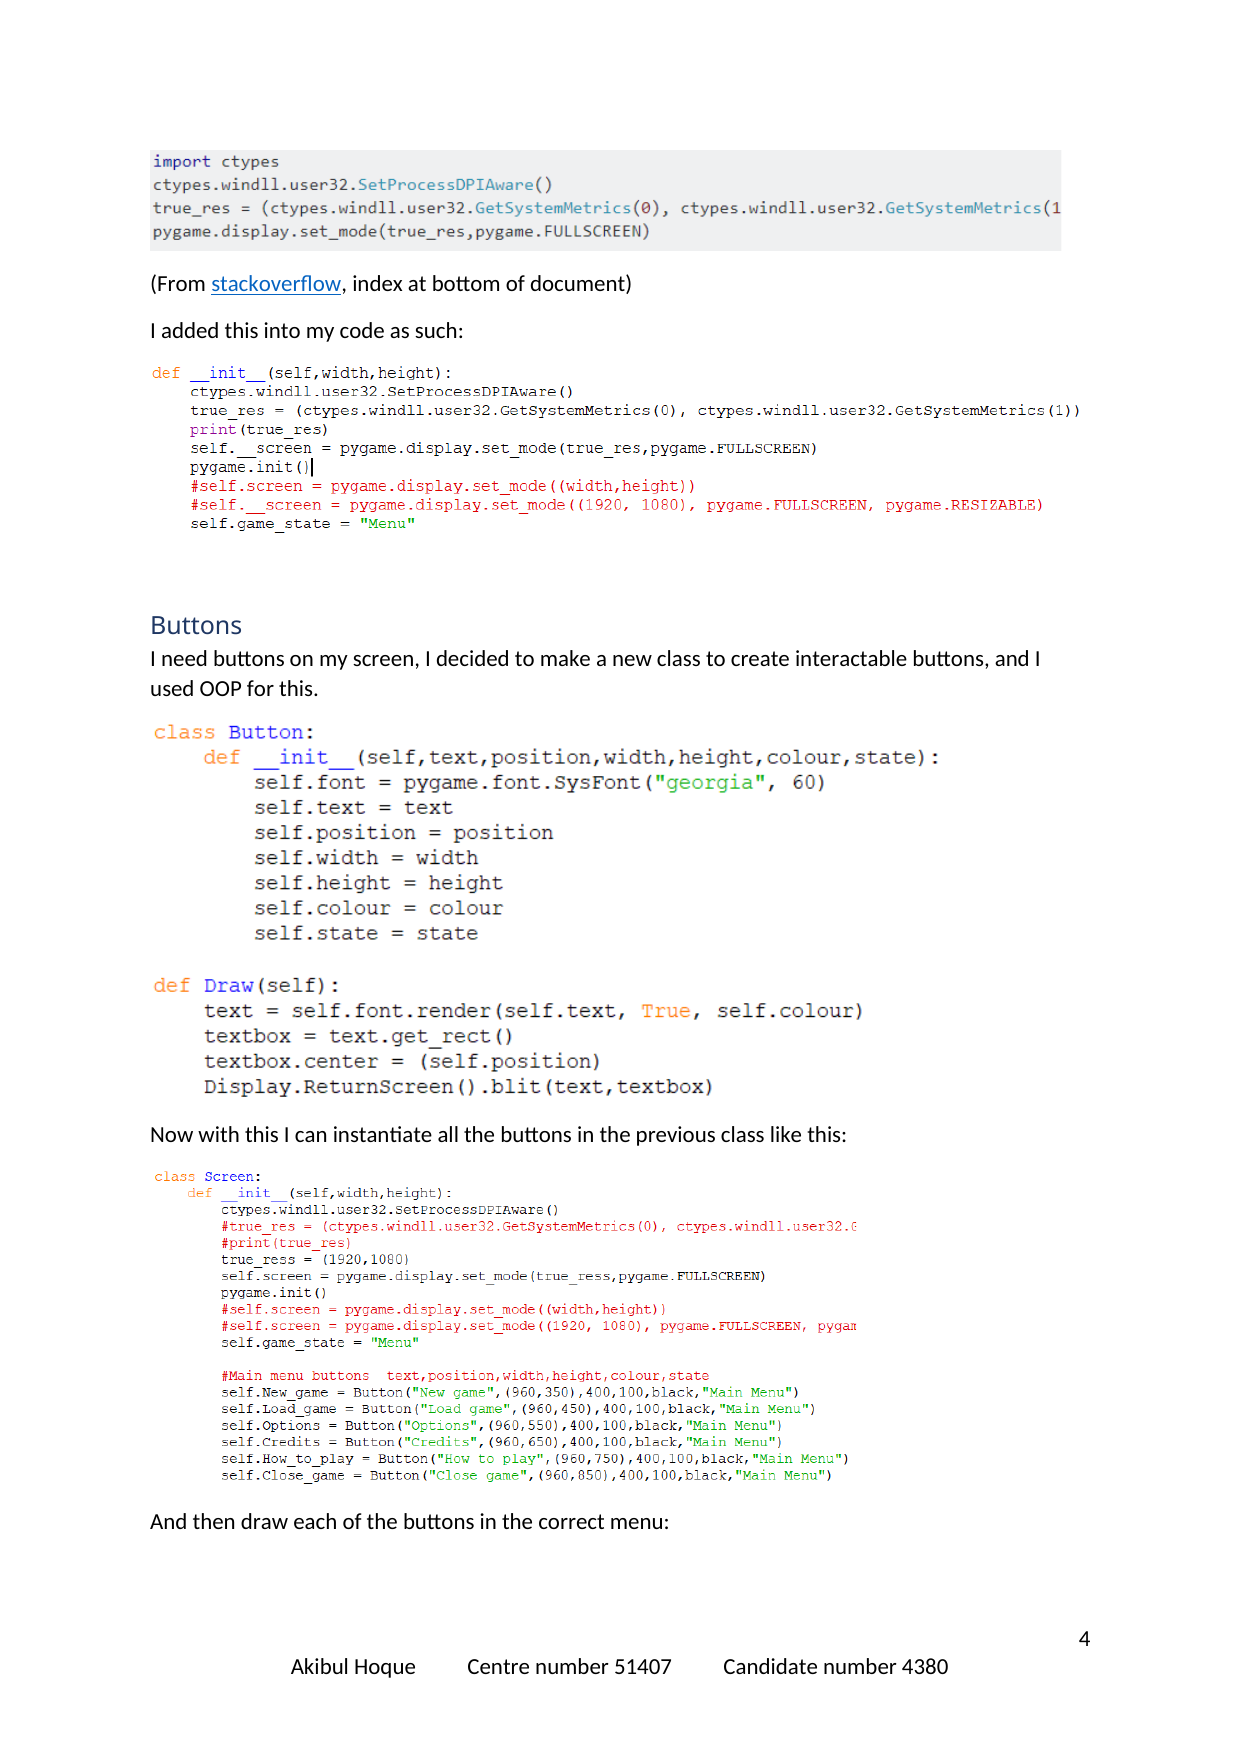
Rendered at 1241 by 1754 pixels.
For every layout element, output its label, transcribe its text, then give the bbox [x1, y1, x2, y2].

subtitle Buttons [150, 607, 1090, 642]
text And then draw each of the buttons in the correct menu: [150, 1507, 1090, 1535]
text I need buttons on my screen, I decided to make a new class to create interactable buttons, and I used OOP for this. [150, 644, 1090, 702]
text Now with this I can instantiate all the buttons in the previous class like this: [150, 1120, 1090, 1148]
text (From stackoverflow, index at bottom of document) [150, 269, 1090, 298]
text I added this into my code as such: [150, 316, 1090, 344]
